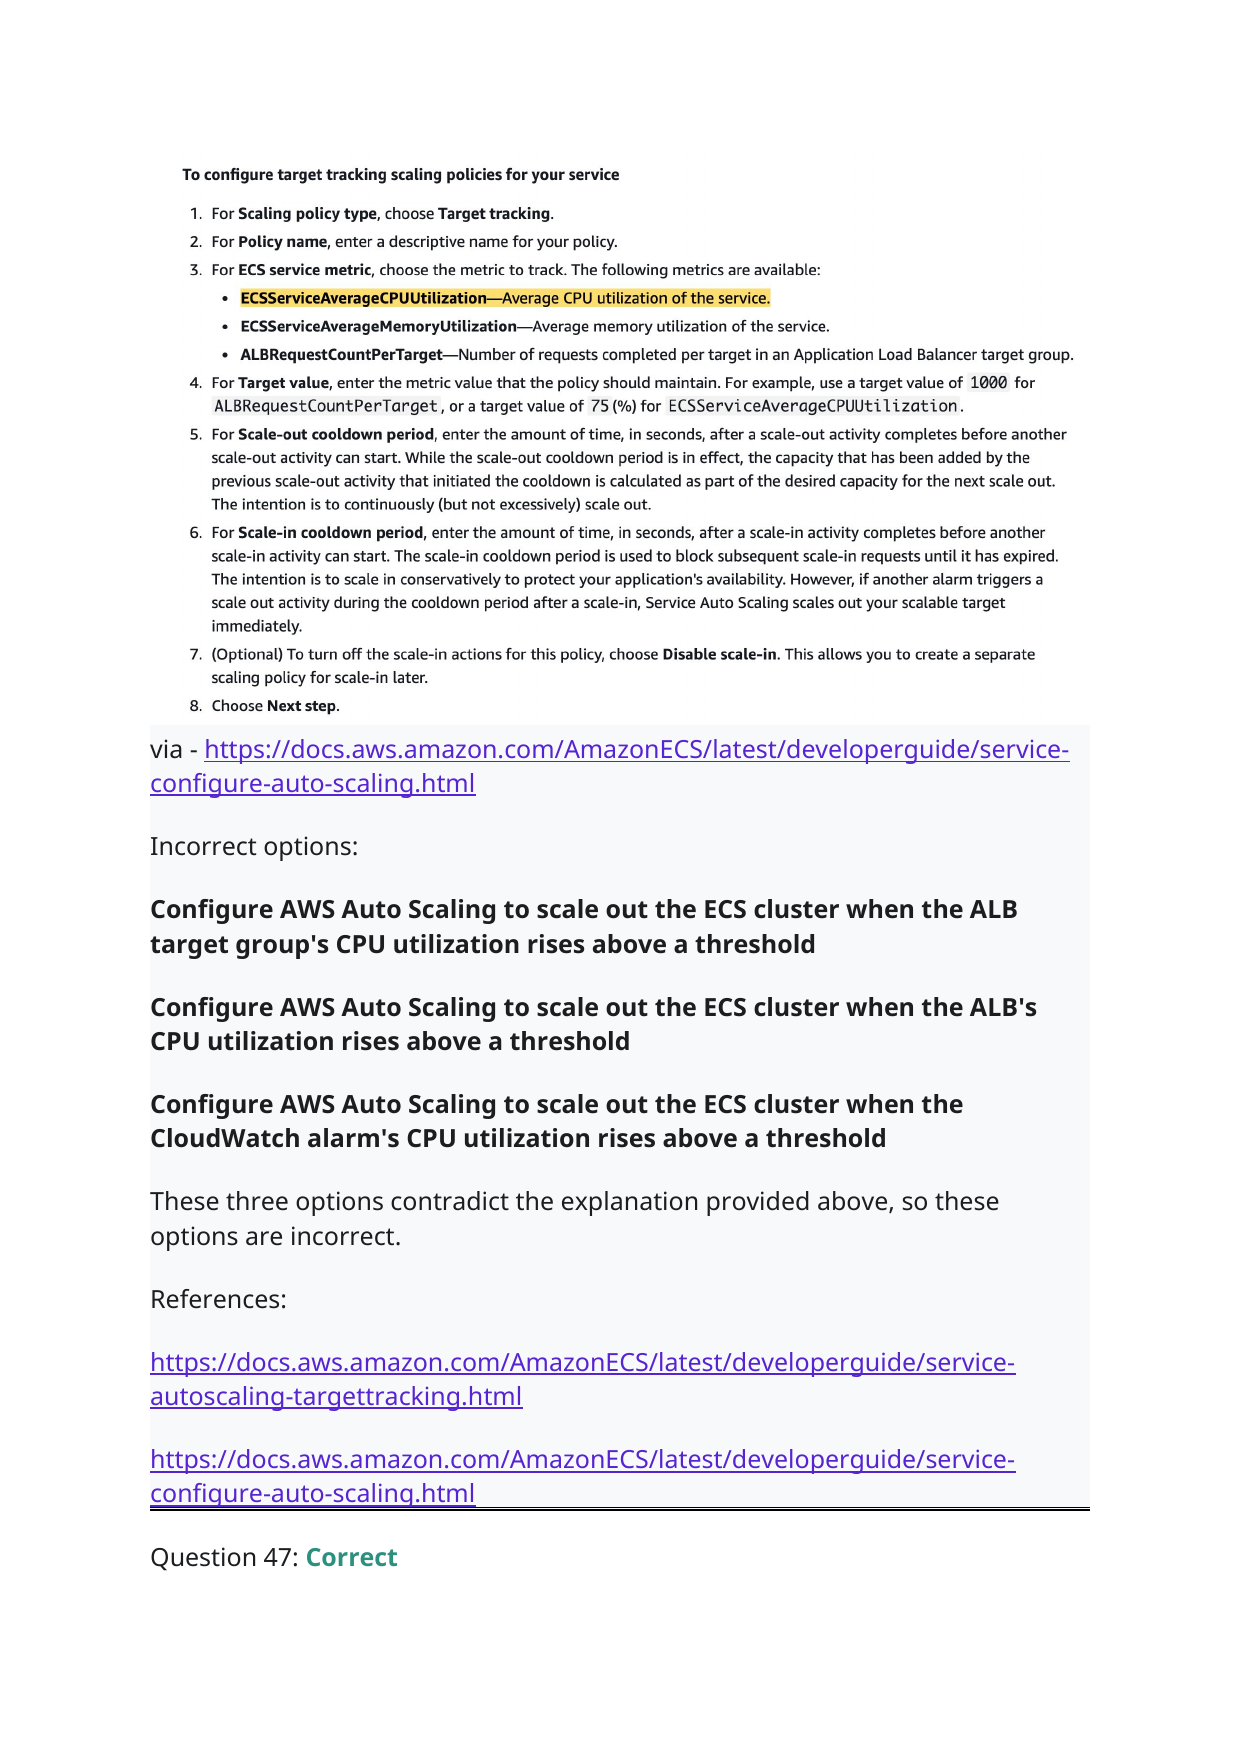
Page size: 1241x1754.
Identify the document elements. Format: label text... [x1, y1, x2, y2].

text Configure AWS Auto Scaling to scale out the ECS cluster when the ALB's CPU utilization rises above a threshold [150, 989, 1090, 1058]
text Configure AWS Auto Scaling to scale out the ECS cluster when the ALB target group's CPU utilization rises above a threshold [150, 892, 1090, 960]
text Question 47: Correct [150, 1539, 1090, 1573]
text https://docs.aws.amazon.com/AmazonECS/latest/developerguide/service-configure-auto-scaling.html [150, 1442, 1090, 1507]
text via - https://docs.aws.amazon.com/AmazonECS/latest/developerguide/service-configure-auto-scaling.html [150, 725, 1090, 800]
text https://docs.aws.amazon.com/AmazonECS/latest/developerguide/service-autoscaling-targettracking.html [150, 1344, 1090, 1413]
text Incorrect options: [150, 829, 1090, 863]
text These three options contradict the explanation provided above, so these options are incorrect. [150, 1184, 1090, 1252]
text References: [150, 1281, 1090, 1315]
text Configure AWS Auto Scaling to scale out the ECS cluster when the CloudWatch alarm's CPU utilization rises above a threshold [150, 1087, 1090, 1155]
picture [150, 150, 1091, 725]
